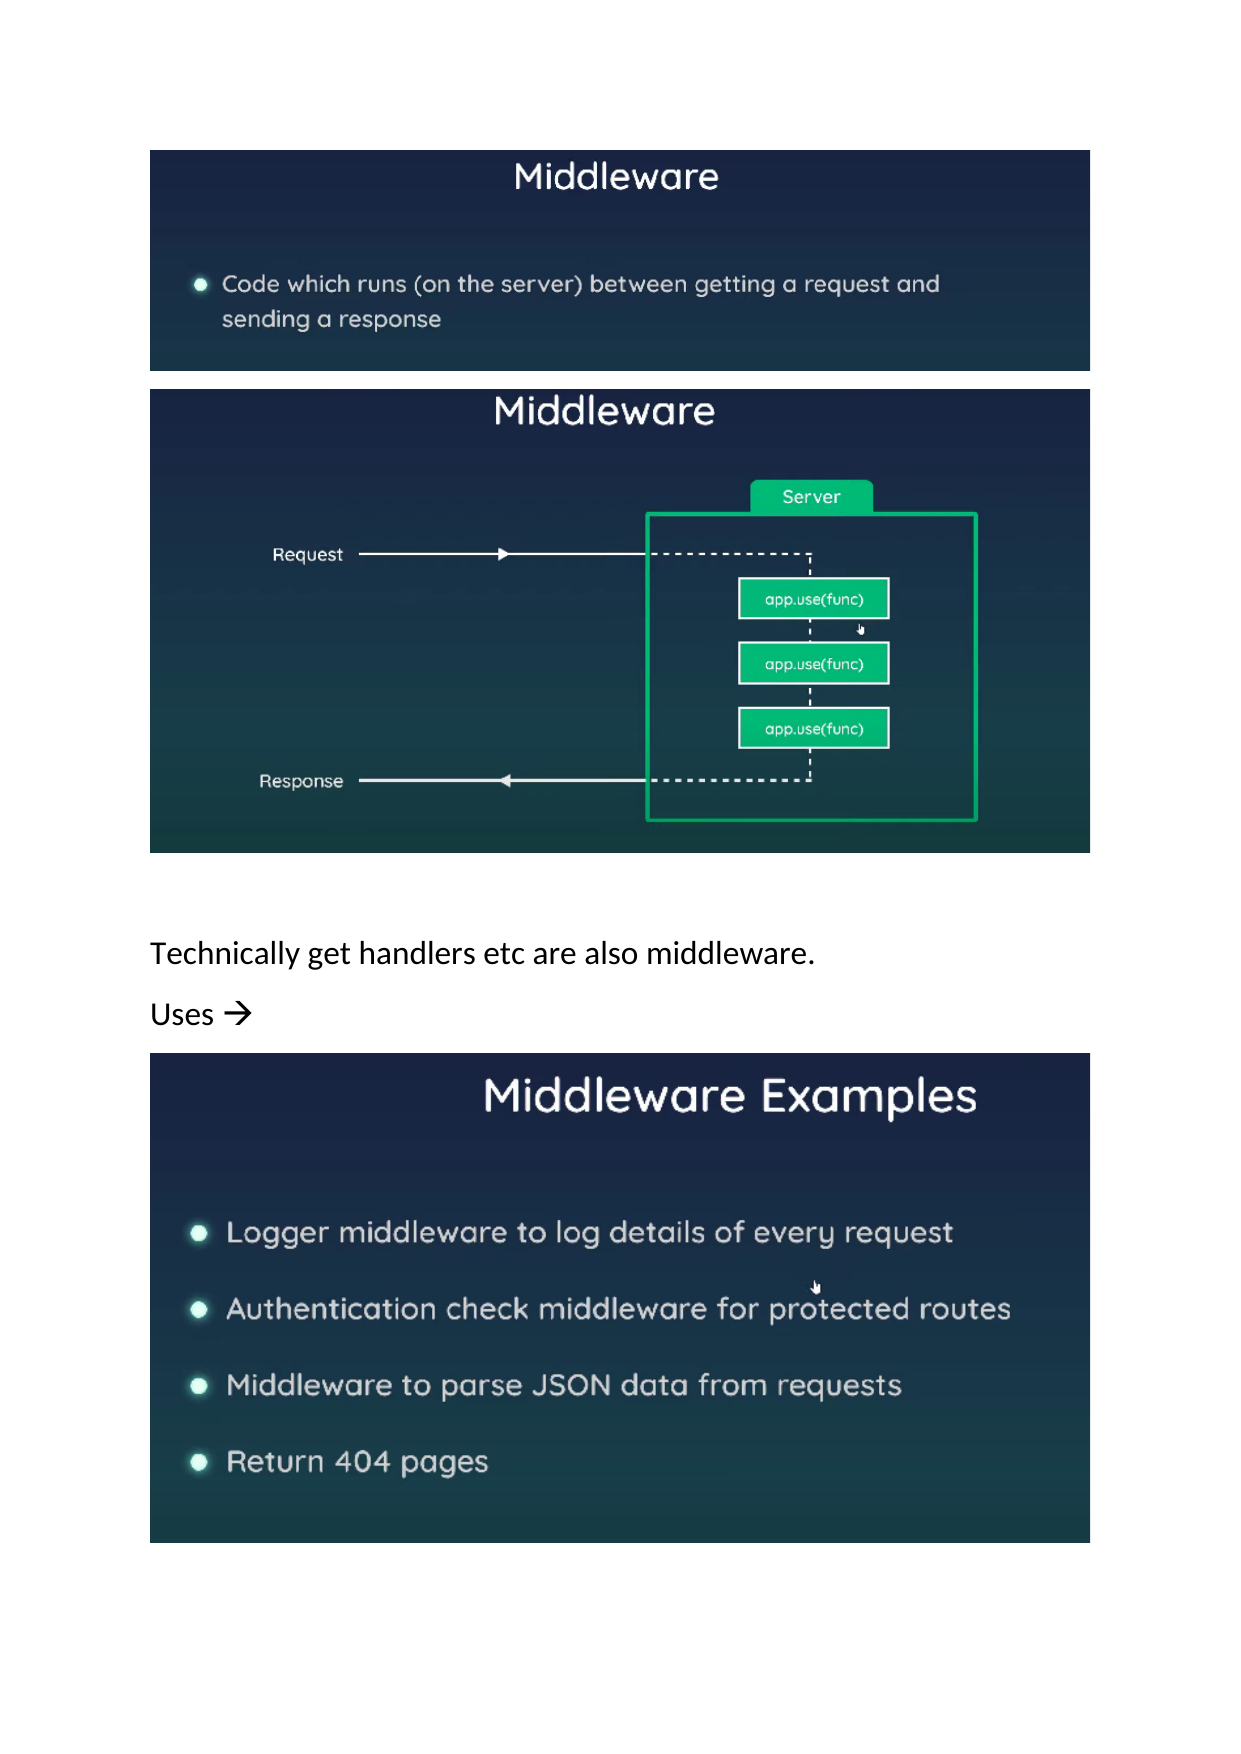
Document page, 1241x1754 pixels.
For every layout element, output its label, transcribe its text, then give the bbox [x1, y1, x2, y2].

picture [150, 150, 1091, 371]
picture [150, 389, 1091, 853]
picture [150, 1053, 1091, 1543]
text Uses [150, 993, 1090, 1033]
text Technically get handlers etc are also middleware. [150, 932, 1090, 973]
